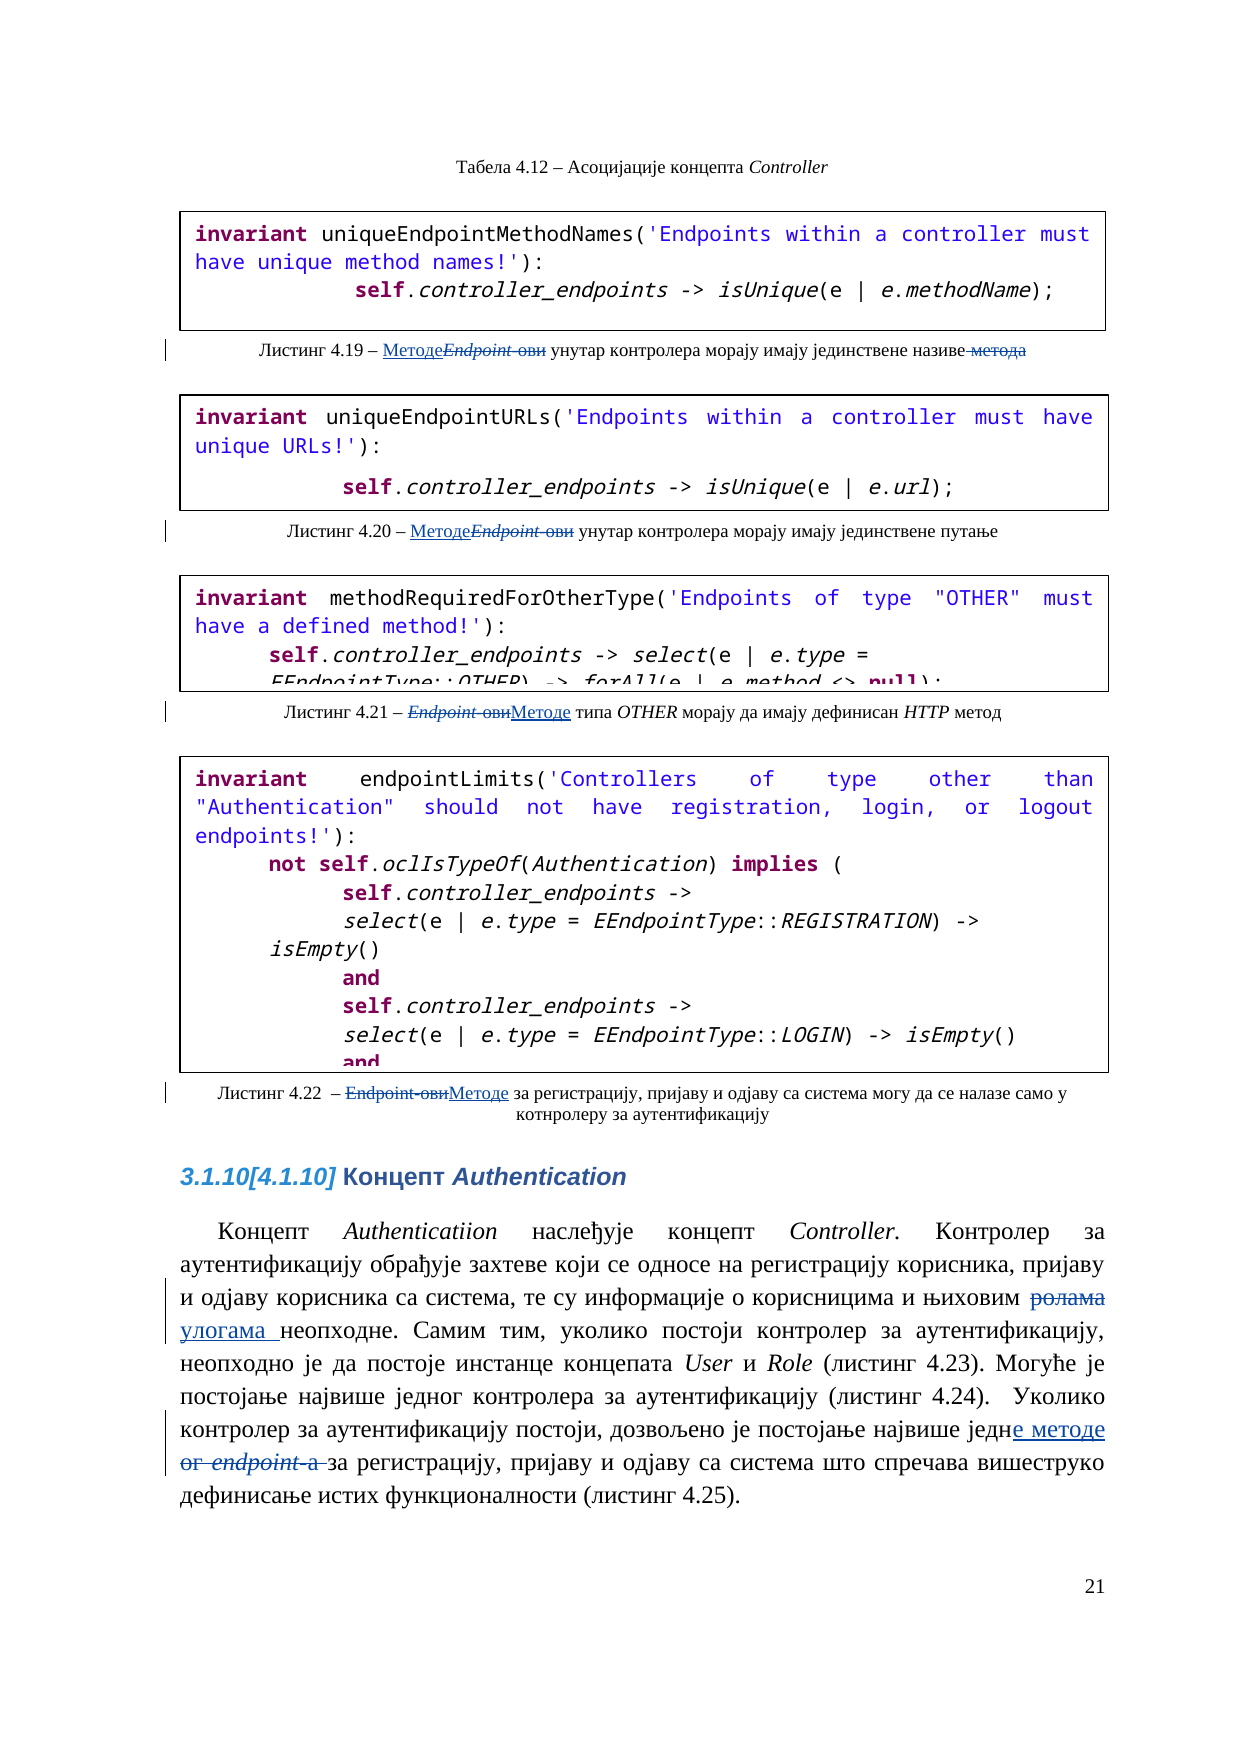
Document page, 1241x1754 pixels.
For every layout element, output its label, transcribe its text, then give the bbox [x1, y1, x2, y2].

text Листинг 4.22 – за регистрацију, пријаву и одјаву са система могу да се налазе само у котнролеру за аутентификацију [180, 1082, 1105, 1125]
text Листинг 4.19 – унутар контролера морају имају јединствене називе [180, 339, 1105, 361]
text Листинг 4.20 – унутар контролера морају имају јединствене путање [180, 520, 1105, 542]
text Концепт Authenticatiion наслеђује концепт Controller. Контролер за аутентификацију обрађује захтеве који се односе на регистрацију корисника, пријаву и одјаву корисника са система, те су информације о корисницима и њиховим неопходне. Самим тим, уколико постоји контролер за аутентификацију, неопходно је да постоје инстанце концепата User и Role (листинг 4.23). Могуће је постојање највише једног контролера за аутентификацију (листинг 4.24). Уколико контролер за аутентификацију постоји, дозвољено је постојање највише једнза регистрацију, пријаву и одјаву са система што спречава вишеструко дефинисање истих функционалности (листинг 4.25). [180, 1216, 1105, 1509]
subtitle Концепт Authentication [180, 1162, 1105, 1191]
text Листинг 4.21 – типа OTHER морају да имају дефинисан HTTP метод [180, 701, 1105, 722]
text Табела 4.12 – Асоцијације концепта Controller [180, 156, 1105, 177]
